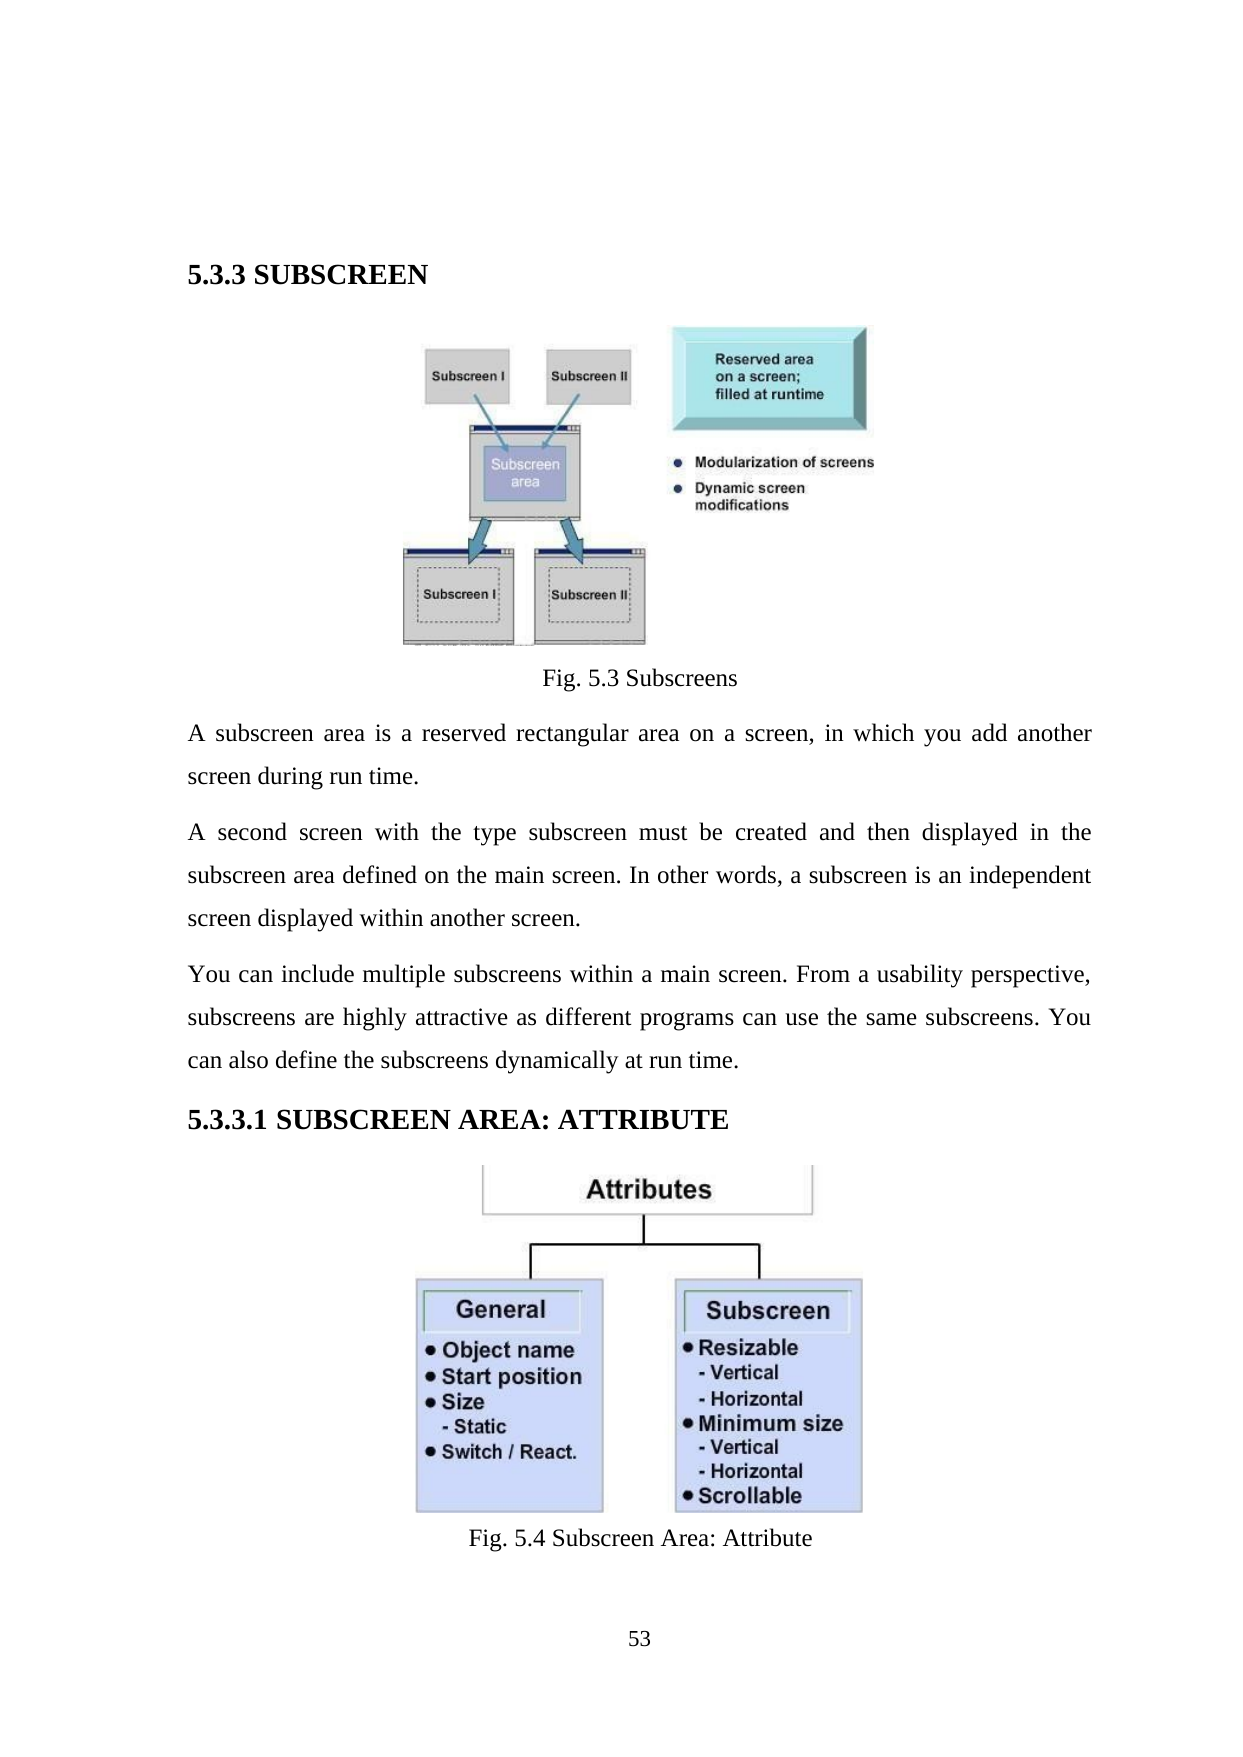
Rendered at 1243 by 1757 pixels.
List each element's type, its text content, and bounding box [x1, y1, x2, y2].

text Fig. 5.3 Subscreens [466, 646, 814, 691]
text A second screen with the type subscreen must be created and then displayed in the subscreen area defined on the main screen. In other words, a subscreen is an independent screen displayed within another screen. [187, 817, 1092, 932]
subtitle SUBSCREEN [187, 257, 1145, 291]
picture [414, 1165, 864, 1513]
subtitle SUBSCREEN AREA: ATTRIBUTE [187, 1102, 1145, 1136]
text A subscreen area is a reserved rectangular area on a screen, in which you add another screen during run time. [187, 718, 1093, 790]
text You can include multiple subscreens within a main screen. From a usability perspective, subscreens are highly attractive as different programs can use the same subscreens. You can also define the subscreens dynamically at run time. [187, 959, 1092, 1074]
picture [402, 325, 875, 646]
